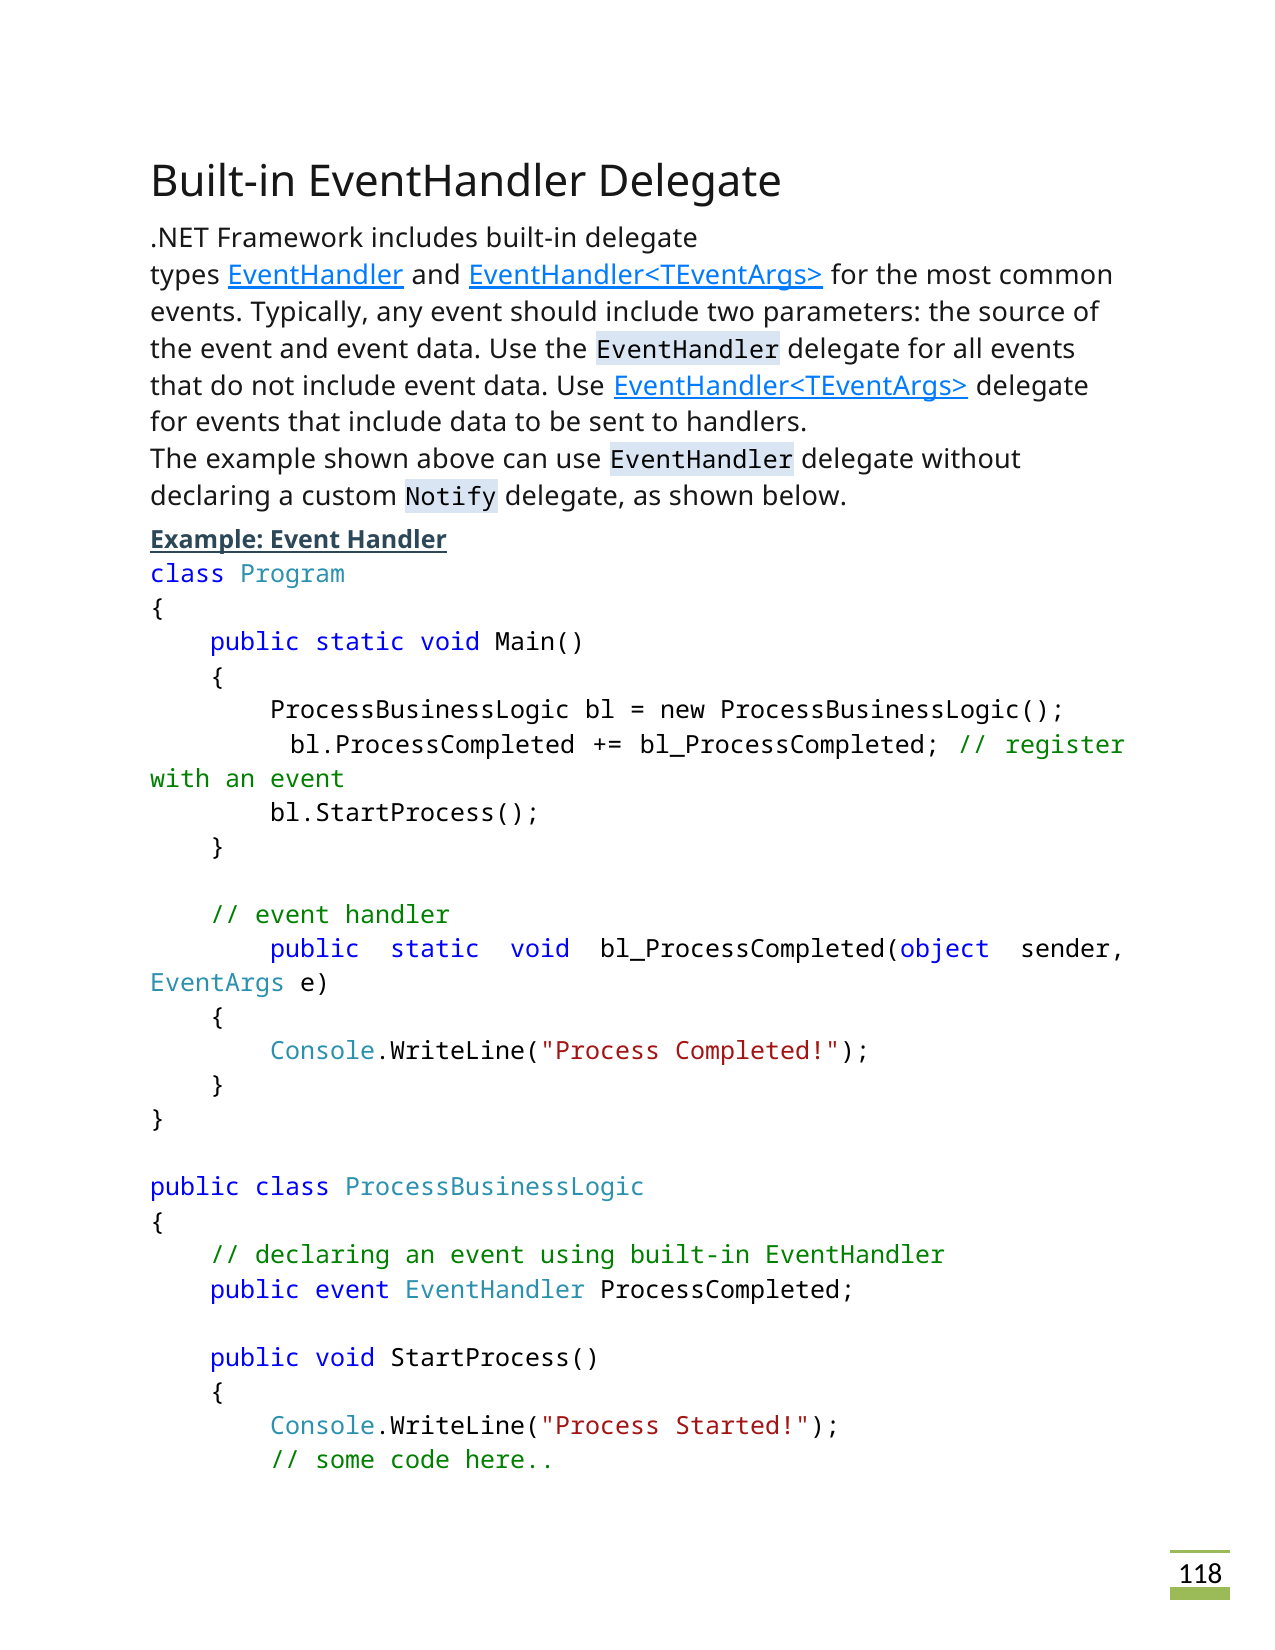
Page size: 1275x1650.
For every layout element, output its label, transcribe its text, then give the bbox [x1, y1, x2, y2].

text { [150, 999, 1125, 1033]
text } [150, 1101, 1125, 1135]
text The example shown above can use EventHandler delegate without declaring a custom Notify delegate, as shown below. [150, 440, 1125, 513]
text public event EventHandler ProcessCompleted; [150, 1271, 1125, 1305]
text class Program [150, 556, 1125, 590]
subtitle Built-in EventHandler Delegate [150, 150, 1125, 209]
text bl.StartProcess(); [150, 794, 1125, 828]
text Console.WriteLine("Process Started!"); [150, 1407, 1125, 1442]
text } [150, 1067, 1125, 1101]
text public static void Main() [150, 624, 1125, 658]
text ProcessBusinessLogic bl = new ProcessBusinessLogic(); [150, 692, 1125, 726]
text // event handler [150, 897, 1125, 931]
text { [150, 1203, 1125, 1237]
text Console.WriteLine("Process Completed!"); [150, 1033, 1125, 1067]
text // declaring an event using built-in EventHandler [150, 1237, 1125, 1271]
text .NET Framework includes built-in delegate types EventHandler and EventHandler<TEventArgs> for the most common events. Typically, any event should include two parameters: the source of the event and event data. Use the EventHandler delegate for all events that do not include event data. Use EventHandler<TEventArgs> delegate for events that include data to be sent to handlers. [150, 218, 1125, 440]
text bl.ProcessCompleted += bl_ProcessCompleted; // register with an event [150, 726, 1125, 794]
text { [150, 1373, 1125, 1407]
text // some code here.. [150, 1442, 1125, 1476]
text } [150, 828, 1125, 862]
text Example: Event Handler [150, 513, 1125, 556]
text { [150, 590, 1125, 624]
text { [150, 658, 1125, 692]
text public void StartProcess() [150, 1339, 1125, 1373]
text public class ProcessBusinessLogic [150, 1169, 1125, 1203]
text public static void bl_ProcessCompleted(object sender, EventArgs e) [150, 931, 1125, 999]
